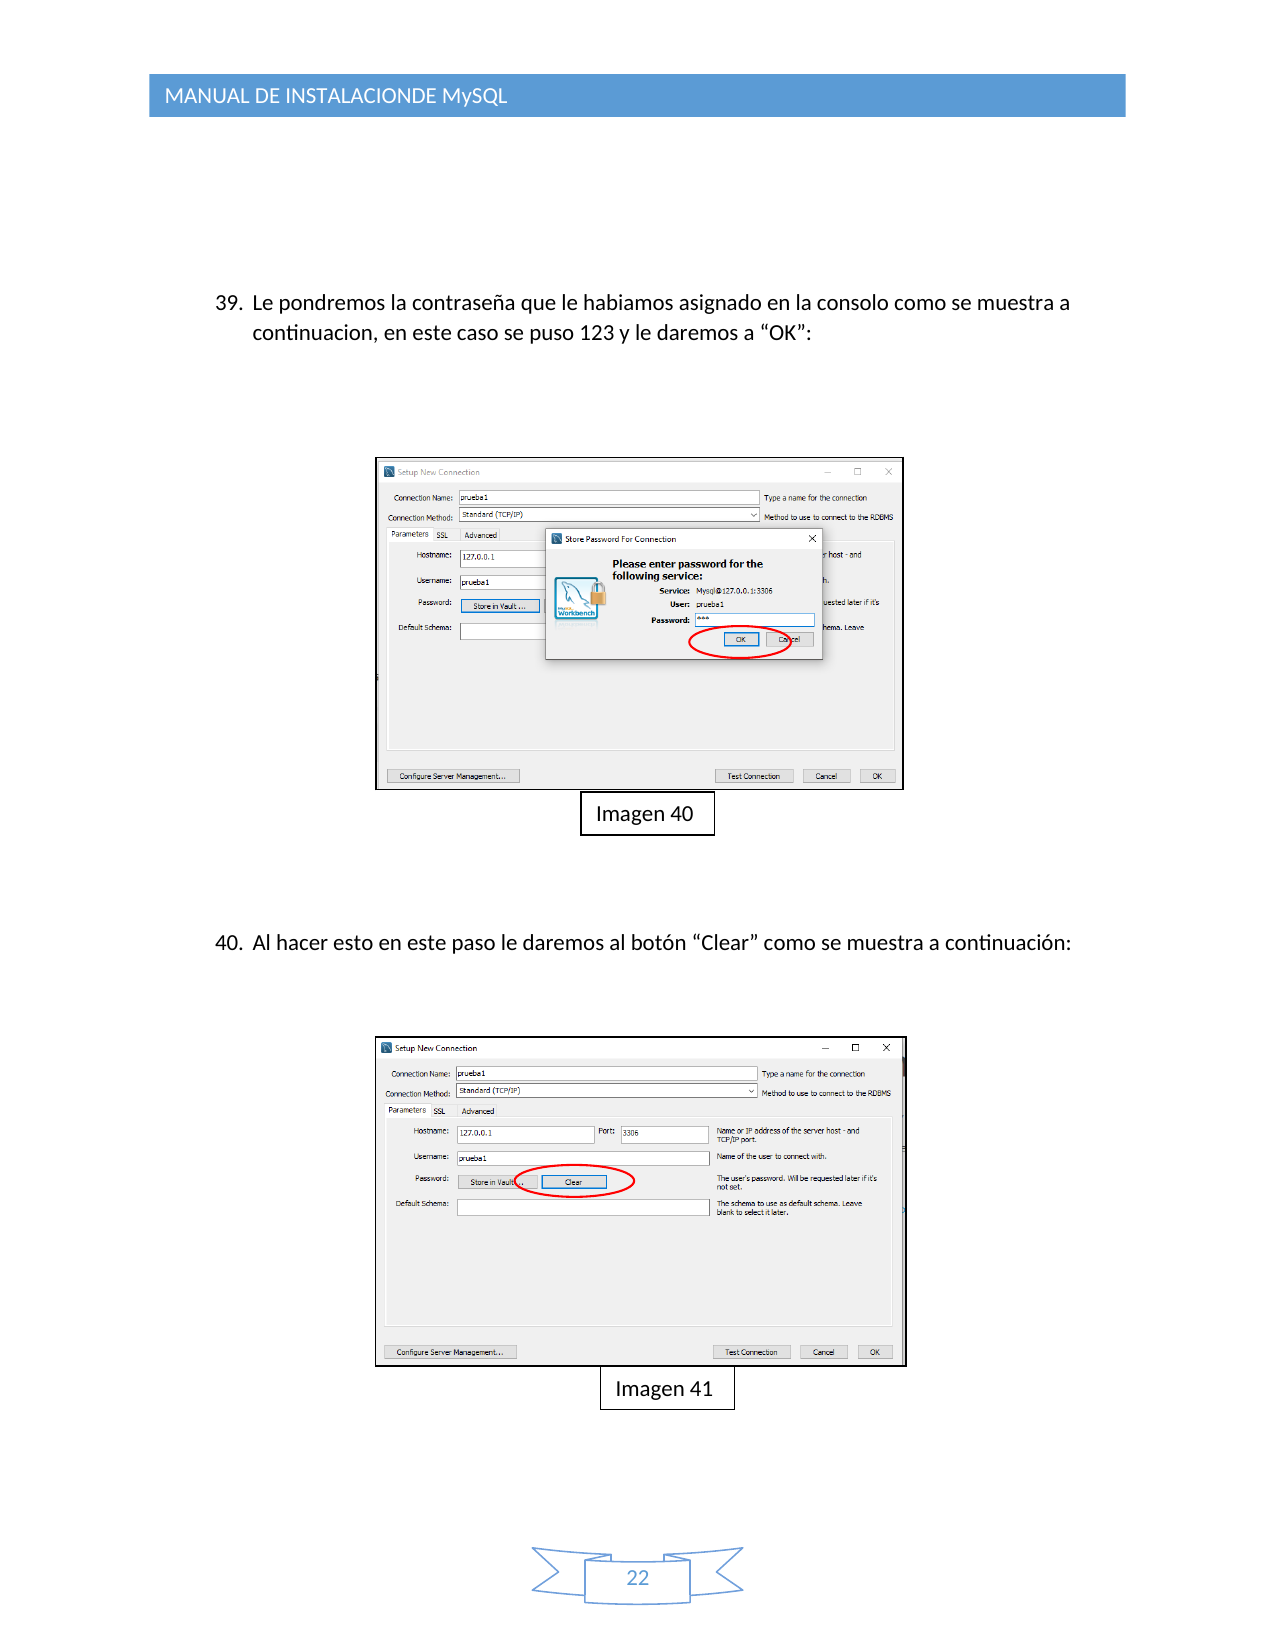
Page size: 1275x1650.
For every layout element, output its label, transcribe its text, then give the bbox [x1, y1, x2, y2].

picture [377, 458, 902, 789]
list Le pondremos la contraseña que le habiamos asignado en la consolo como se muestra a continuacion, en este caso se puso 123 y le daremos a “OK”: [215, 288, 1098, 346]
list Al hacer esto en este paso le daremos al botón “Clear” como se muestra a continuación: [215, 928, 1098, 956]
picture [376, 1038, 905, 1365]
